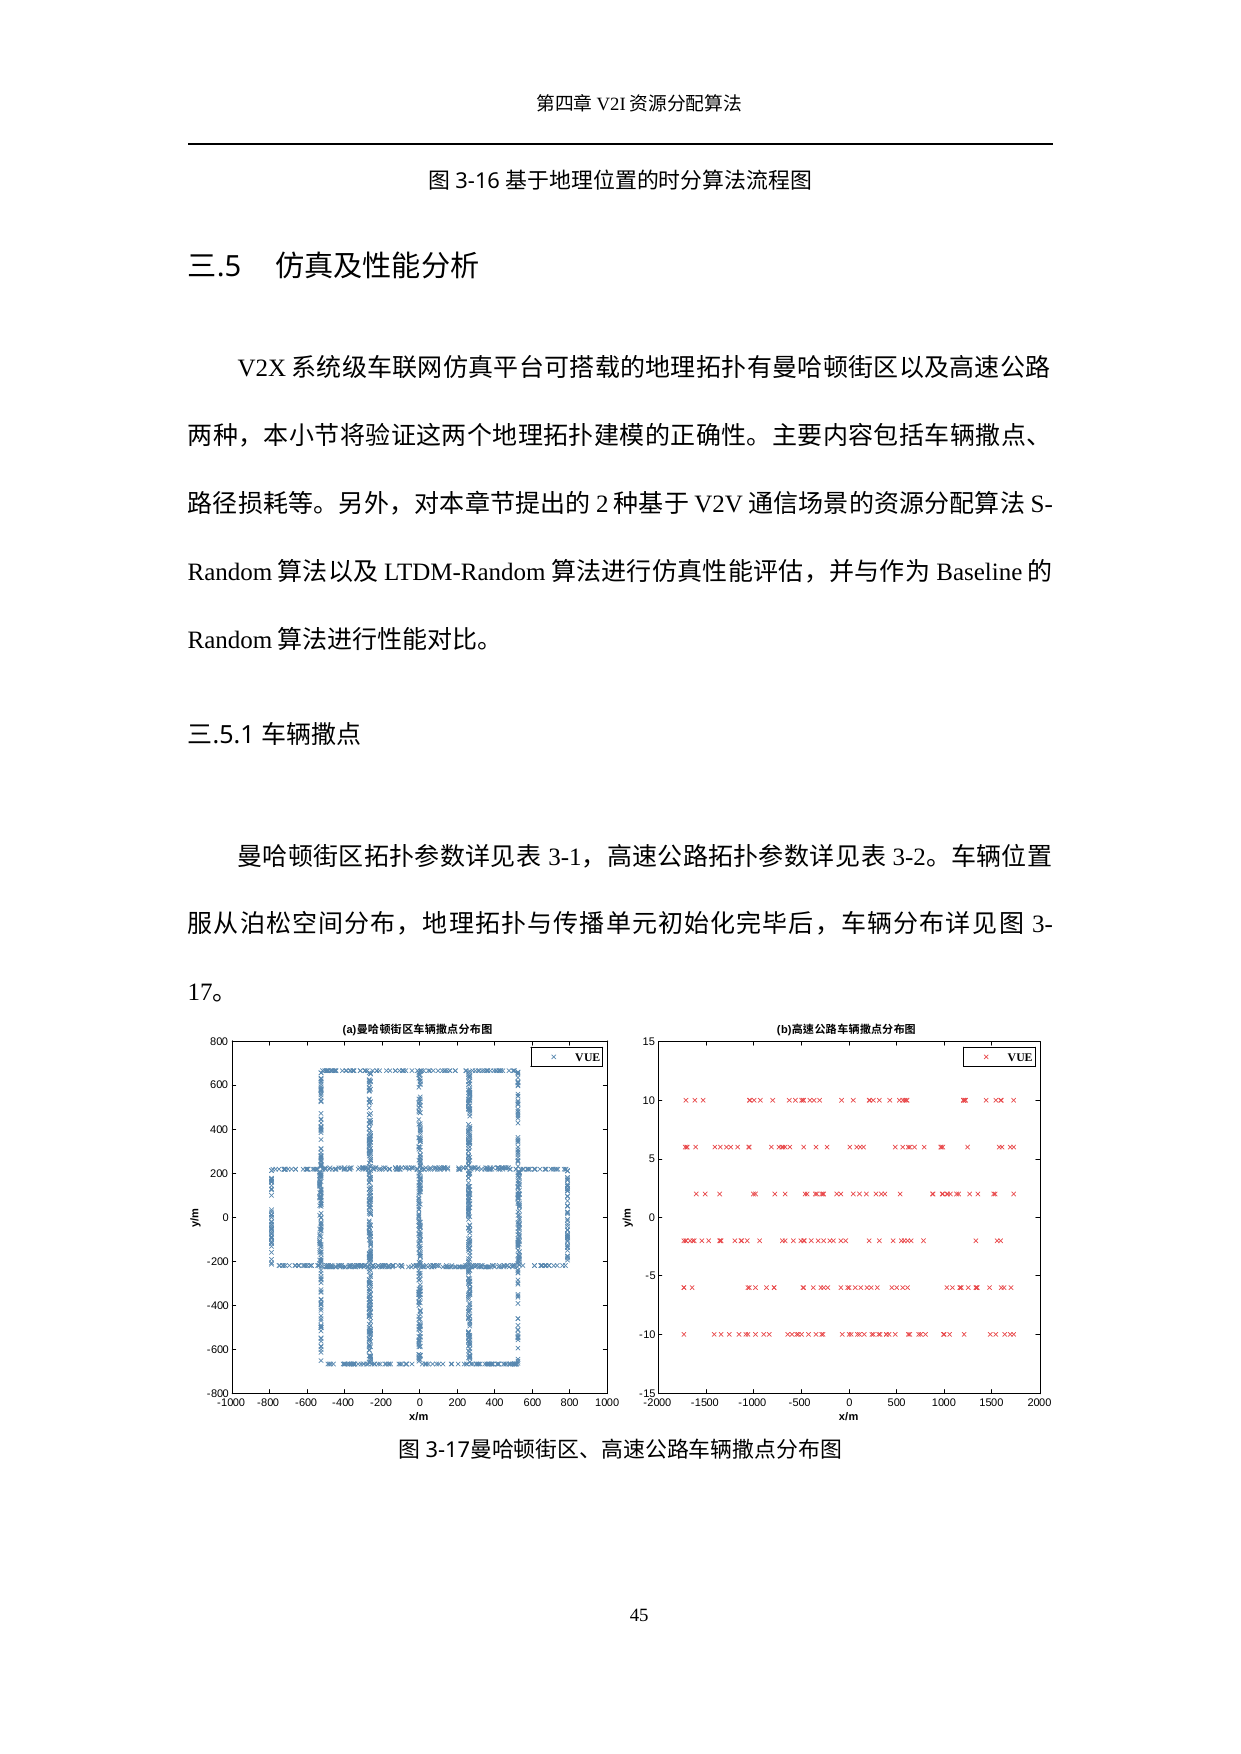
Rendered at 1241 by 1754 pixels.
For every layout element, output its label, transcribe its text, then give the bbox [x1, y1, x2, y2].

text V2X系统级车联网仿真平台可搭载的地理拓扑有曼哈顿街区以及高速公路两种，本小节将验证这两个地理拓扑建模的正确性。主要内容包括车辆撒点、路径损耗等。另外，对本章节提出的2种基于V2V通信场景的资源分配算法S-Random算法以及LTDM-Random算法进行仿真性能评估，并与作为Baseline的Random算法进行性能对比。 [187, 332, 1053, 672]
subtitle 车辆撒点 [187, 699, 1053, 767]
text 图 3-17曼哈顿街区、高速公路车辆撒点分布图 [187, 1431, 1053, 1465]
subtitle 仿真及性能分析 [187, 230, 1053, 298]
text 曼哈顿街区拓扑参数详见表 3-1，高速公路拓扑参数详见表 3-2。车辆位置服从泊松空间分布，地理拓扑与传播单元初始化完毕后，车辆分布详见图 3-17。 [187, 820, 1053, 1024]
text 图 3-16 基于地理位置的时分算法流程图 [187, 162, 1053, 196]
